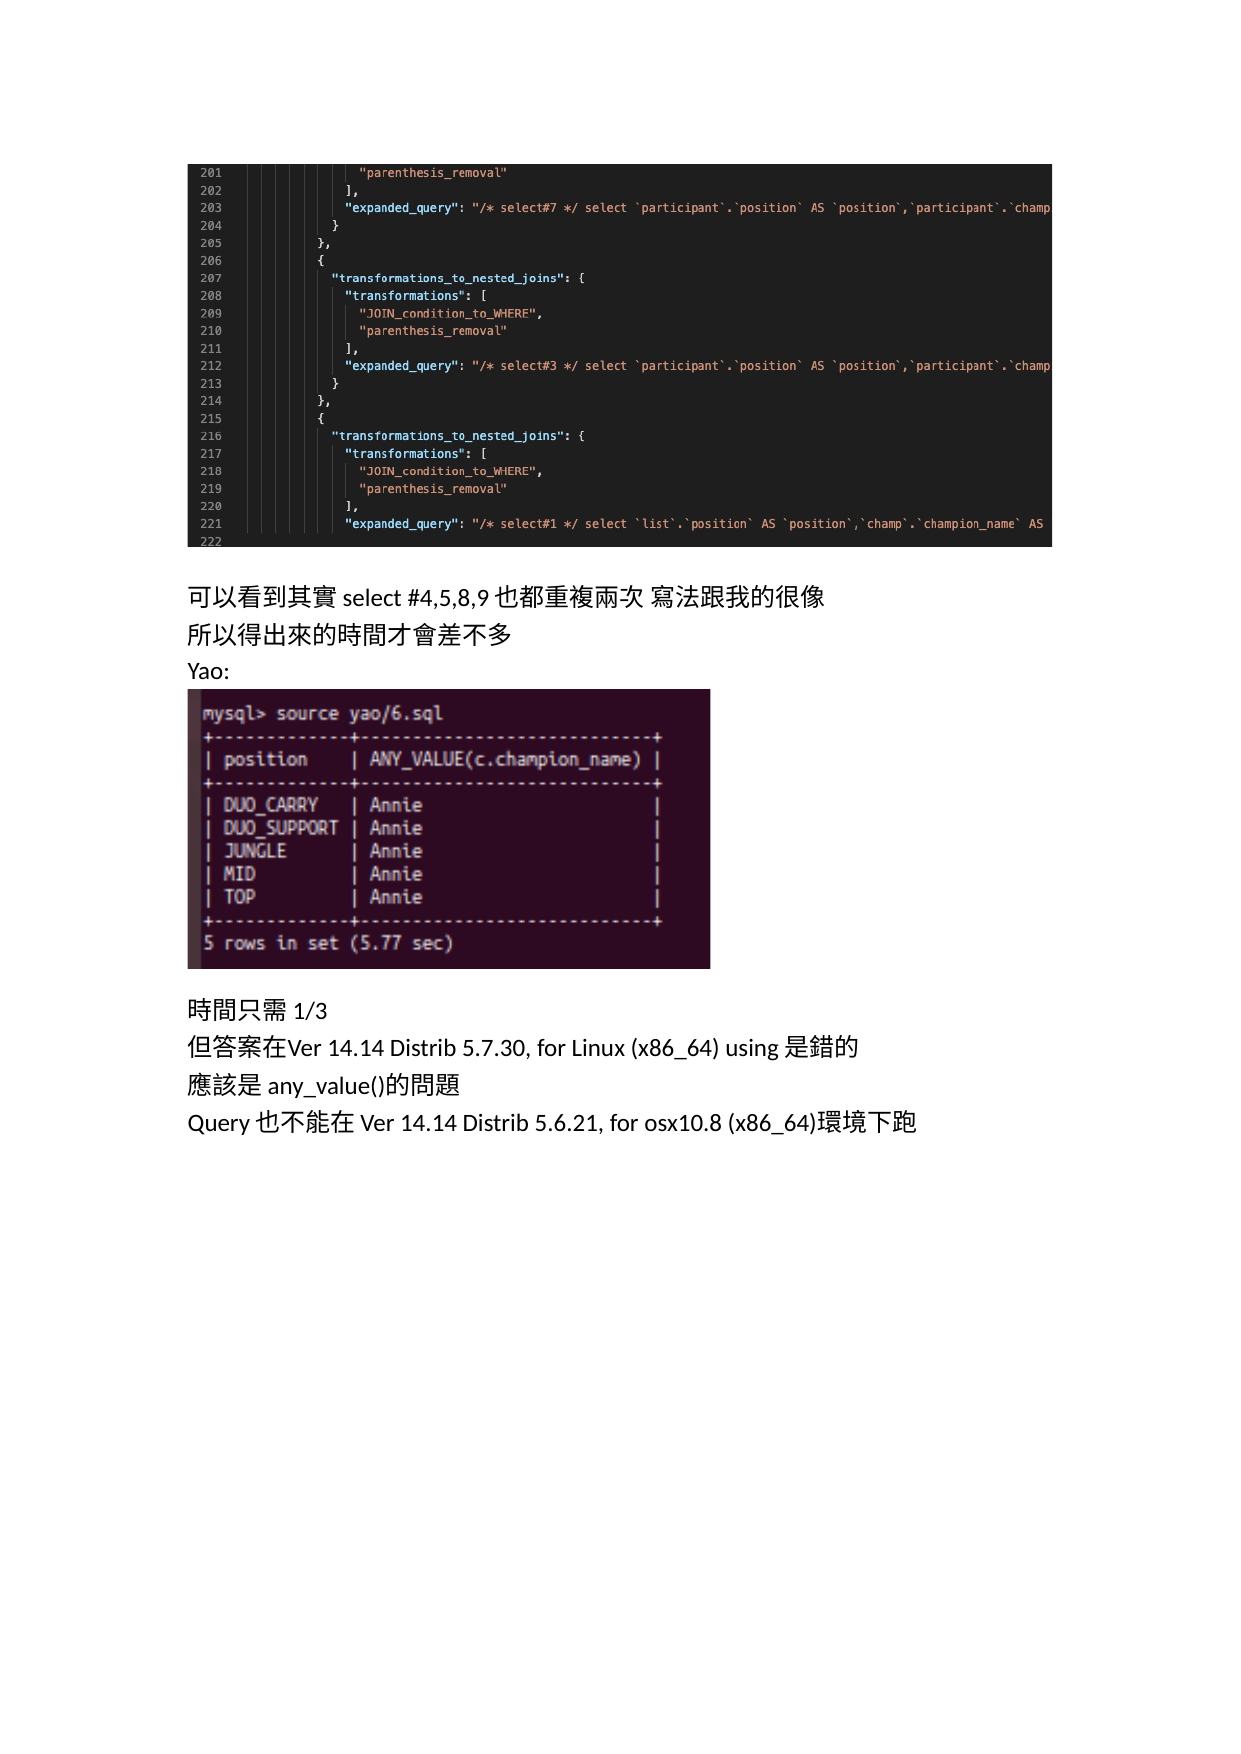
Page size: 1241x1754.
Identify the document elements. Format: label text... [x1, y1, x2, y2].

picture [187, 689, 711, 969]
text 時間只需1/3 [187, 989, 1053, 1027]
text 但答案在﻿Ver 14.14 Distrib 5.7.30, for Linux (x86_64) using是錯的 [187, 1027, 1053, 1064]
text Yao: [187, 652, 1053, 689]
text Query也不能在Ver 14.14 Distrib 5.6.21, for osx10.8 (x86_64)環境下跑 [187, 1102, 1053, 1139]
text 可以看到其實select #4,5,8,9也都重複兩次 寫法跟我的很像 [187, 577, 1053, 614]
text 應該是any_value()的問題 [187, 1064, 1053, 1102]
text 所以得出來的時間才會差不多 [187, 614, 1053, 652]
picture [187, 164, 1053, 547]
